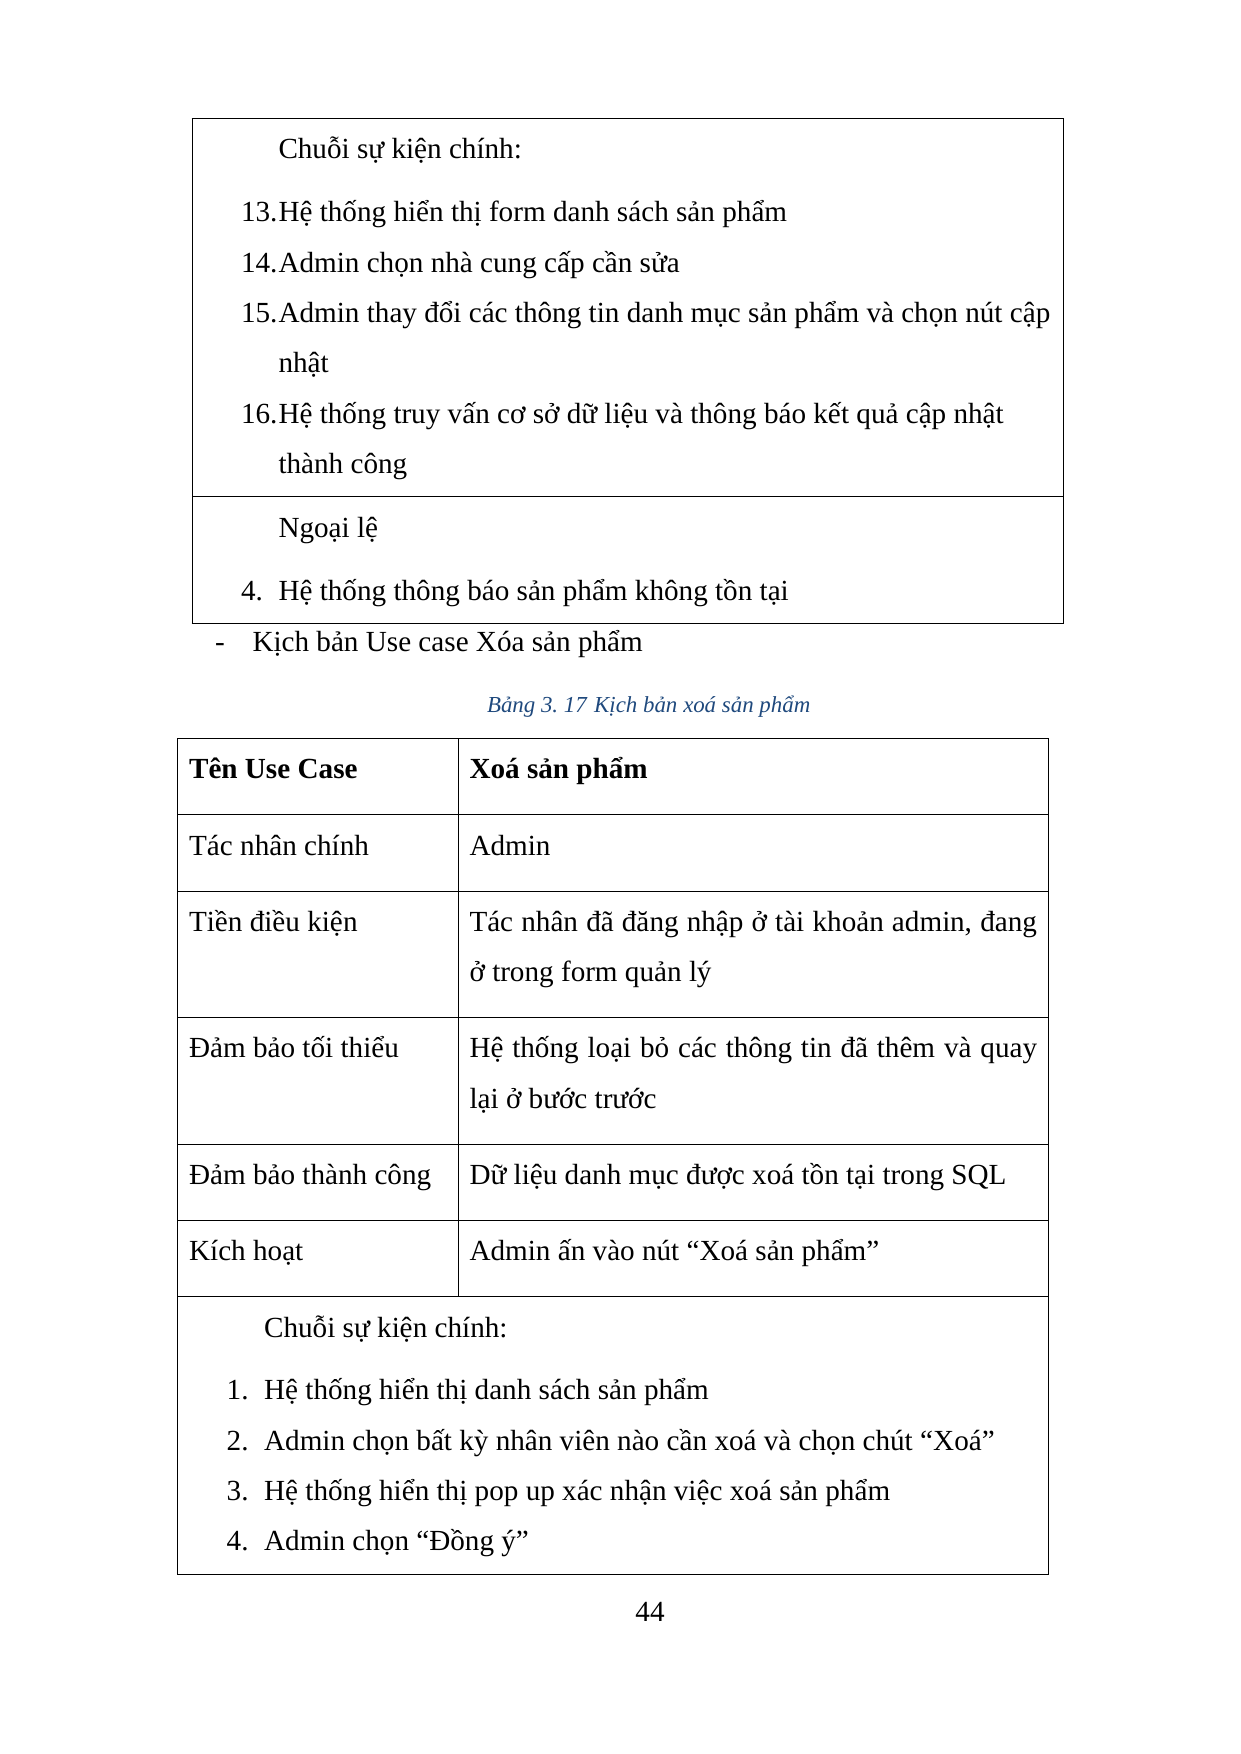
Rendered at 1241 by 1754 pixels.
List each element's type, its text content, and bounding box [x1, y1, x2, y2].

table_cell Đảm bảo thành công [178, 1145, 458, 1220]
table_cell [178, 1297, 1048, 1574]
table_cell Tác nhân chính [178, 815, 458, 891]
table_cell Admin ấn vào nút “Xoá sản phẩm” [459, 1221, 1048, 1296]
table_cell Admin [459, 815, 1048, 891]
table_cell Tác nhân đã đăng nhập ở tài khoản admin, đang ở trong form quản lý [459, 892, 1048, 1017]
table_cell Kích hoạt [178, 1221, 458, 1296]
table_cell Ngoại lệ Hệ thống thông báo sản phẩm không tồn tại [193, 497, 1063, 623]
list Kịch bản Use case Xóa sản phẩm [215, 624, 1122, 657]
table_cell Hệ thống loại bỏ các thông tin đã thêm và quay lại ở bước trước [459, 1018, 1048, 1144]
table_cell Dữ liệu danh mục được xoá tồn tại trong SQL [459, 1145, 1048, 1220]
table_header Tên Use Case [178, 739, 458, 814]
table_header Xoá sản phẩm [459, 739, 1048, 814]
table_cell Tiền điều kiện [178, 892, 458, 1017]
table_cell Chuỗi sự kiện chính: Hệ thống hiển thị form danh sách sản phẩm Admin chọn nhà cung cấp cần sửa Admin thay đổi các thông tin danh mục sản phẩm và chọn nút cập nhật Hệ thống truy vấn cơ sở dữ liệu và thông báo kết quả cập nhật thành công [193, 119, 1063, 496]
table_cell Đảm bảo tối thiểu [178, 1018, 458, 1144]
